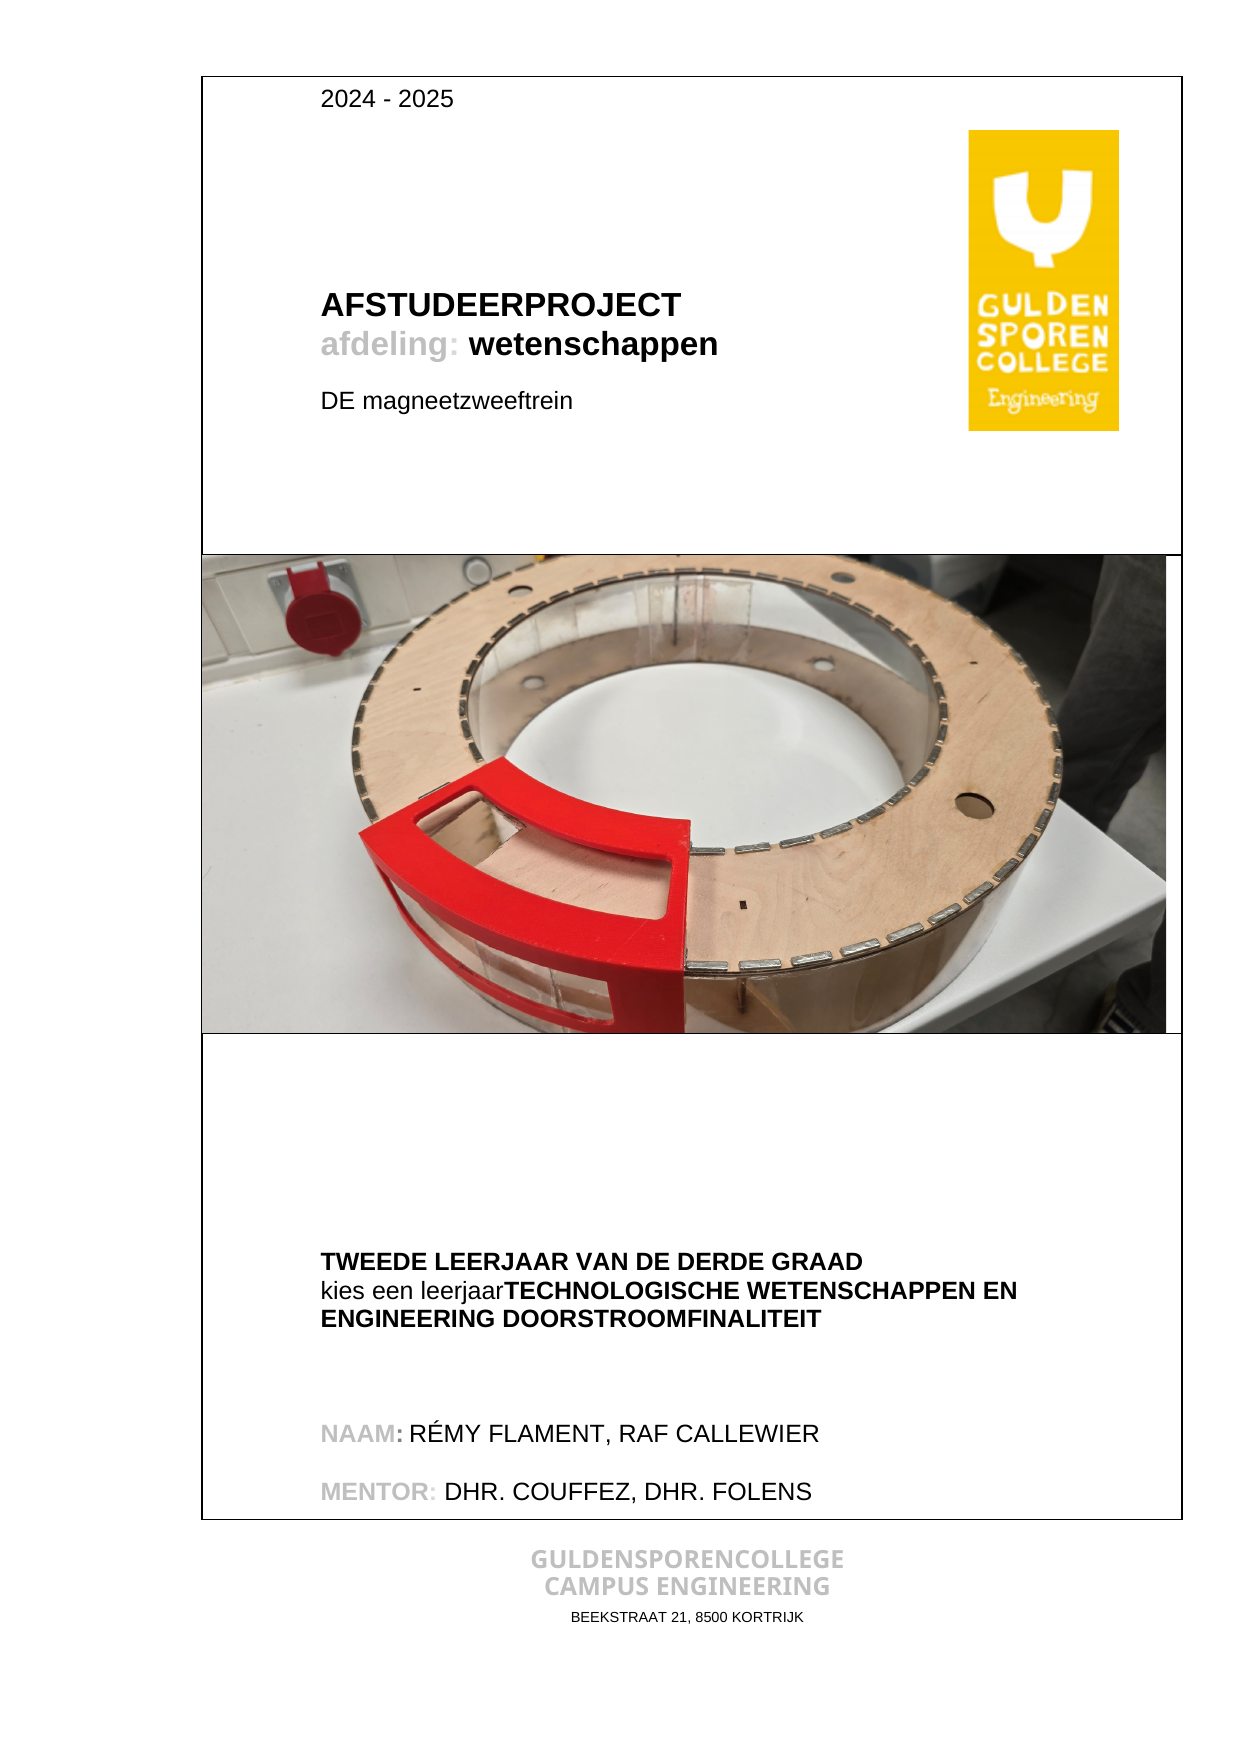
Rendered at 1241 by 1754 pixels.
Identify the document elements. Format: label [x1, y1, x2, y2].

picture [965, 130, 1119, 427]
picture [202, 555, 1167, 1033]
